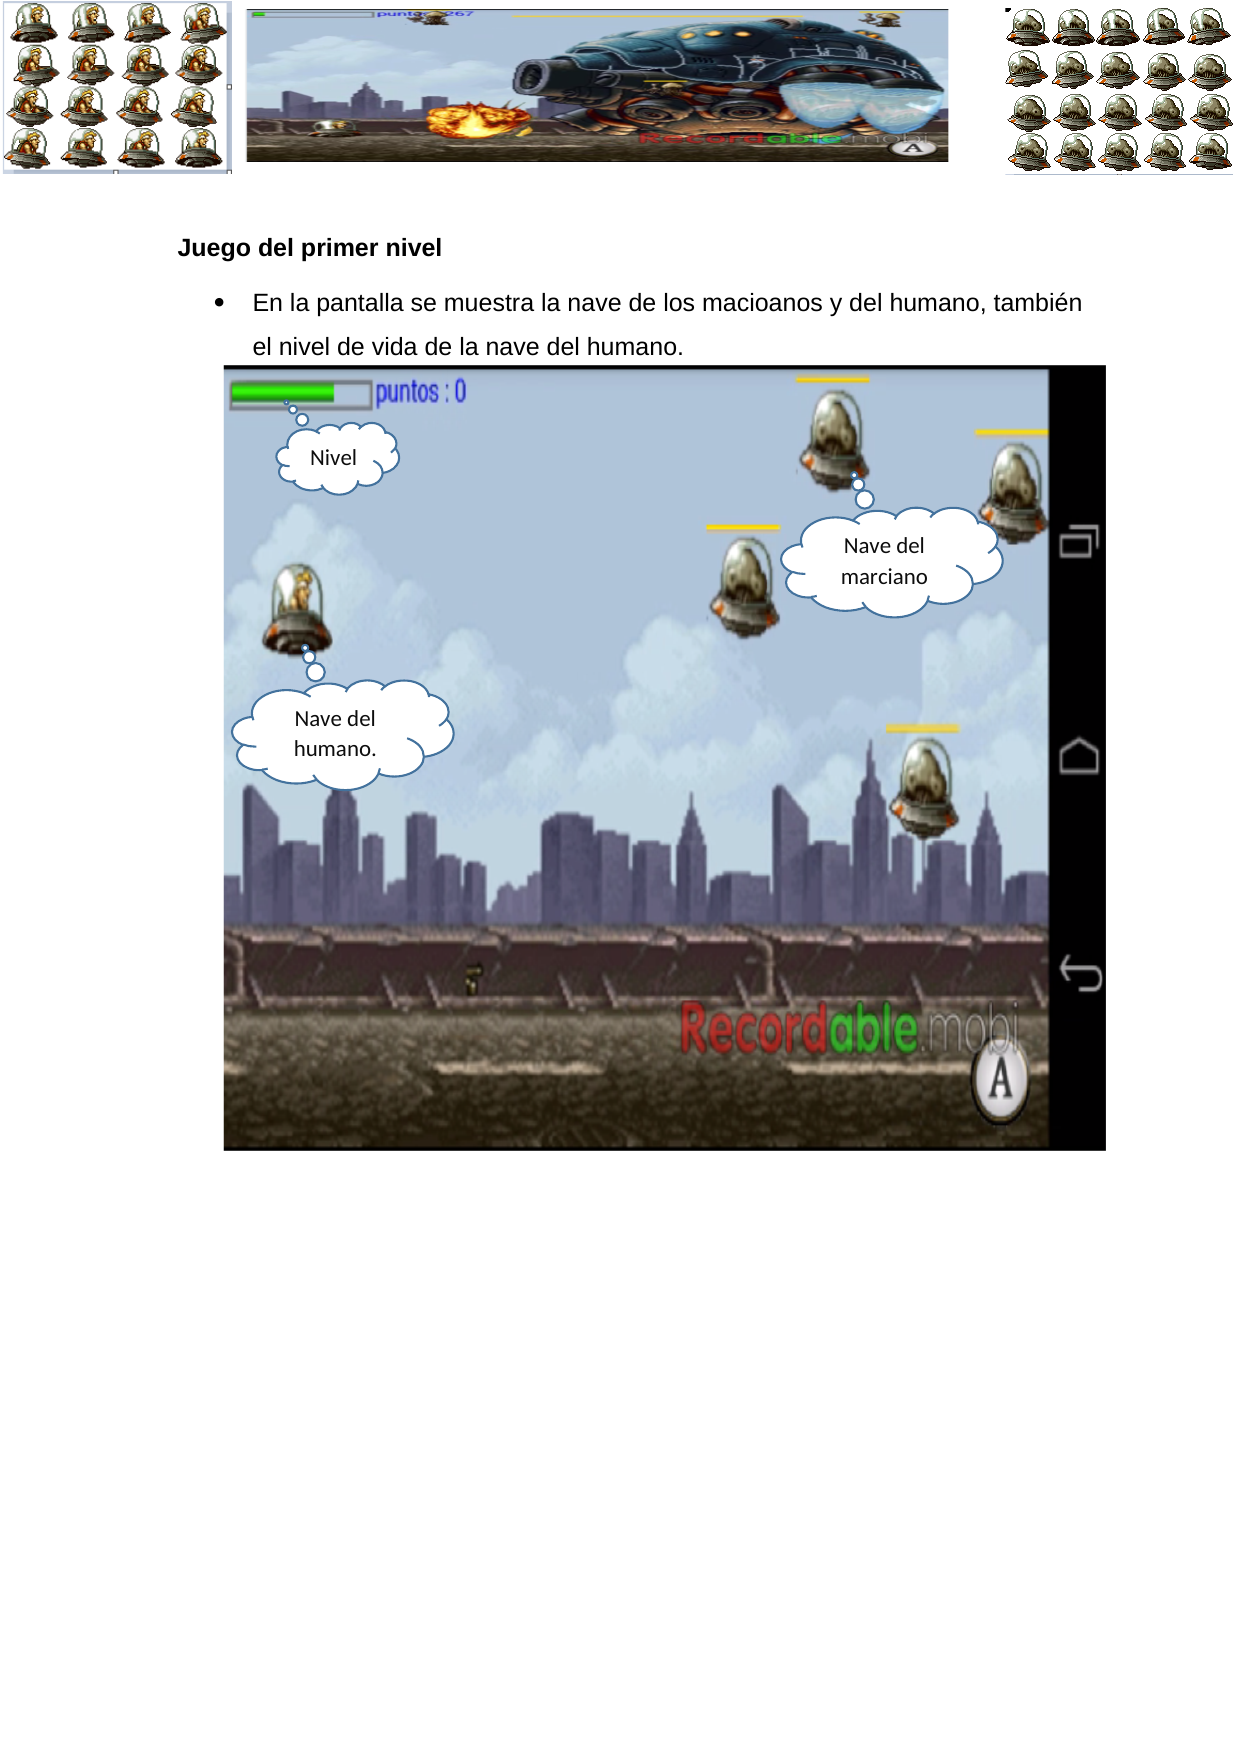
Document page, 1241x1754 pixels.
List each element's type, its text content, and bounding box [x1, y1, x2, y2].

text Juego del primer nivel [177, 233, 1092, 262]
list En la pantalla se muestra la nave de los macioanos y del humano, también el nivel de vida de la nave del humano. [215, 288, 1092, 360]
